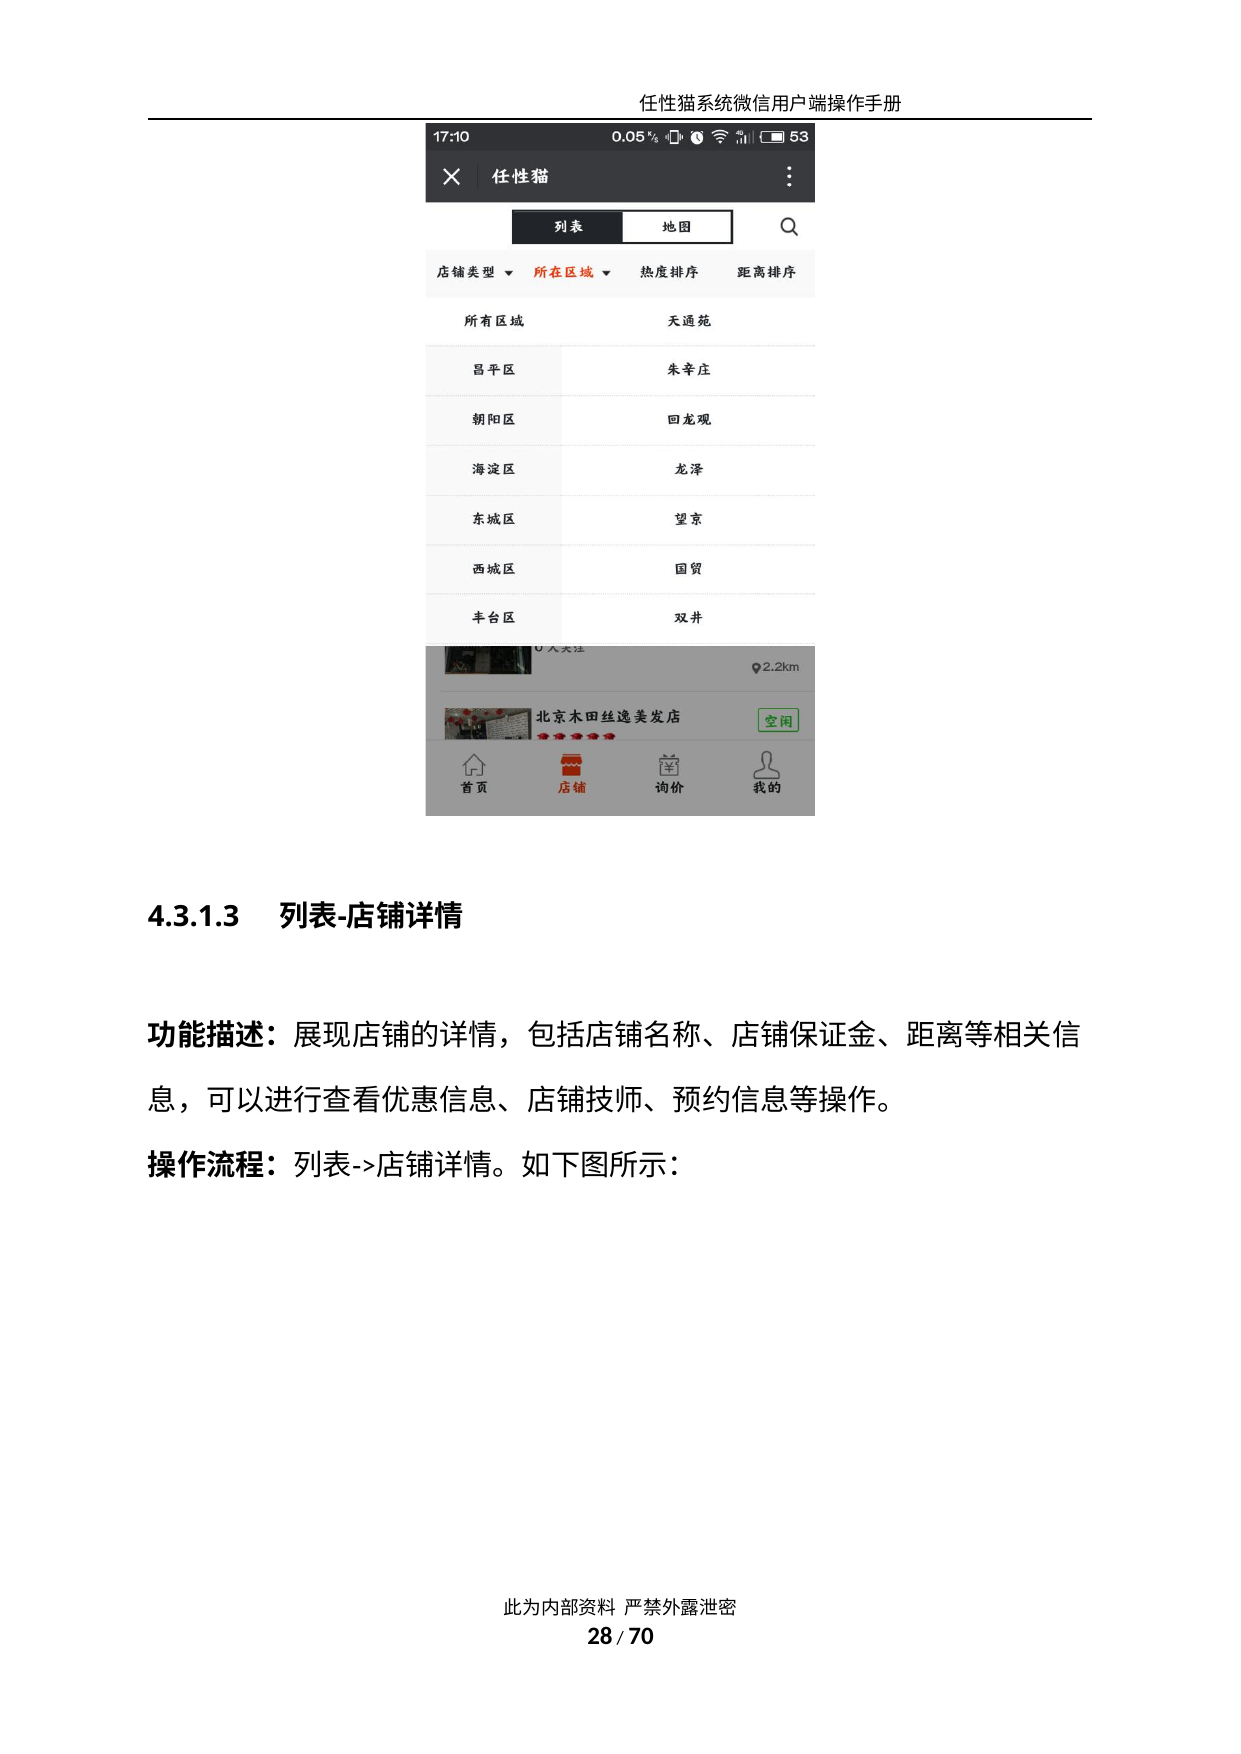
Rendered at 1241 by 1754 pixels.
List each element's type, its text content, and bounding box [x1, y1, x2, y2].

text 功能描述：展现店铺的详情，包括店铺名称、店铺保证金、距离等相关信息，可以进行查看优惠信息、店铺技师、预约信息等操作。 [148, 1000, 1092, 1130]
subtitle 列表-店铺详情 [148, 881, 1092, 946]
picture [425, 123, 815, 816]
text 操作流程：列表->店铺详情。如下图所示： [148, 1130, 1092, 1195]
